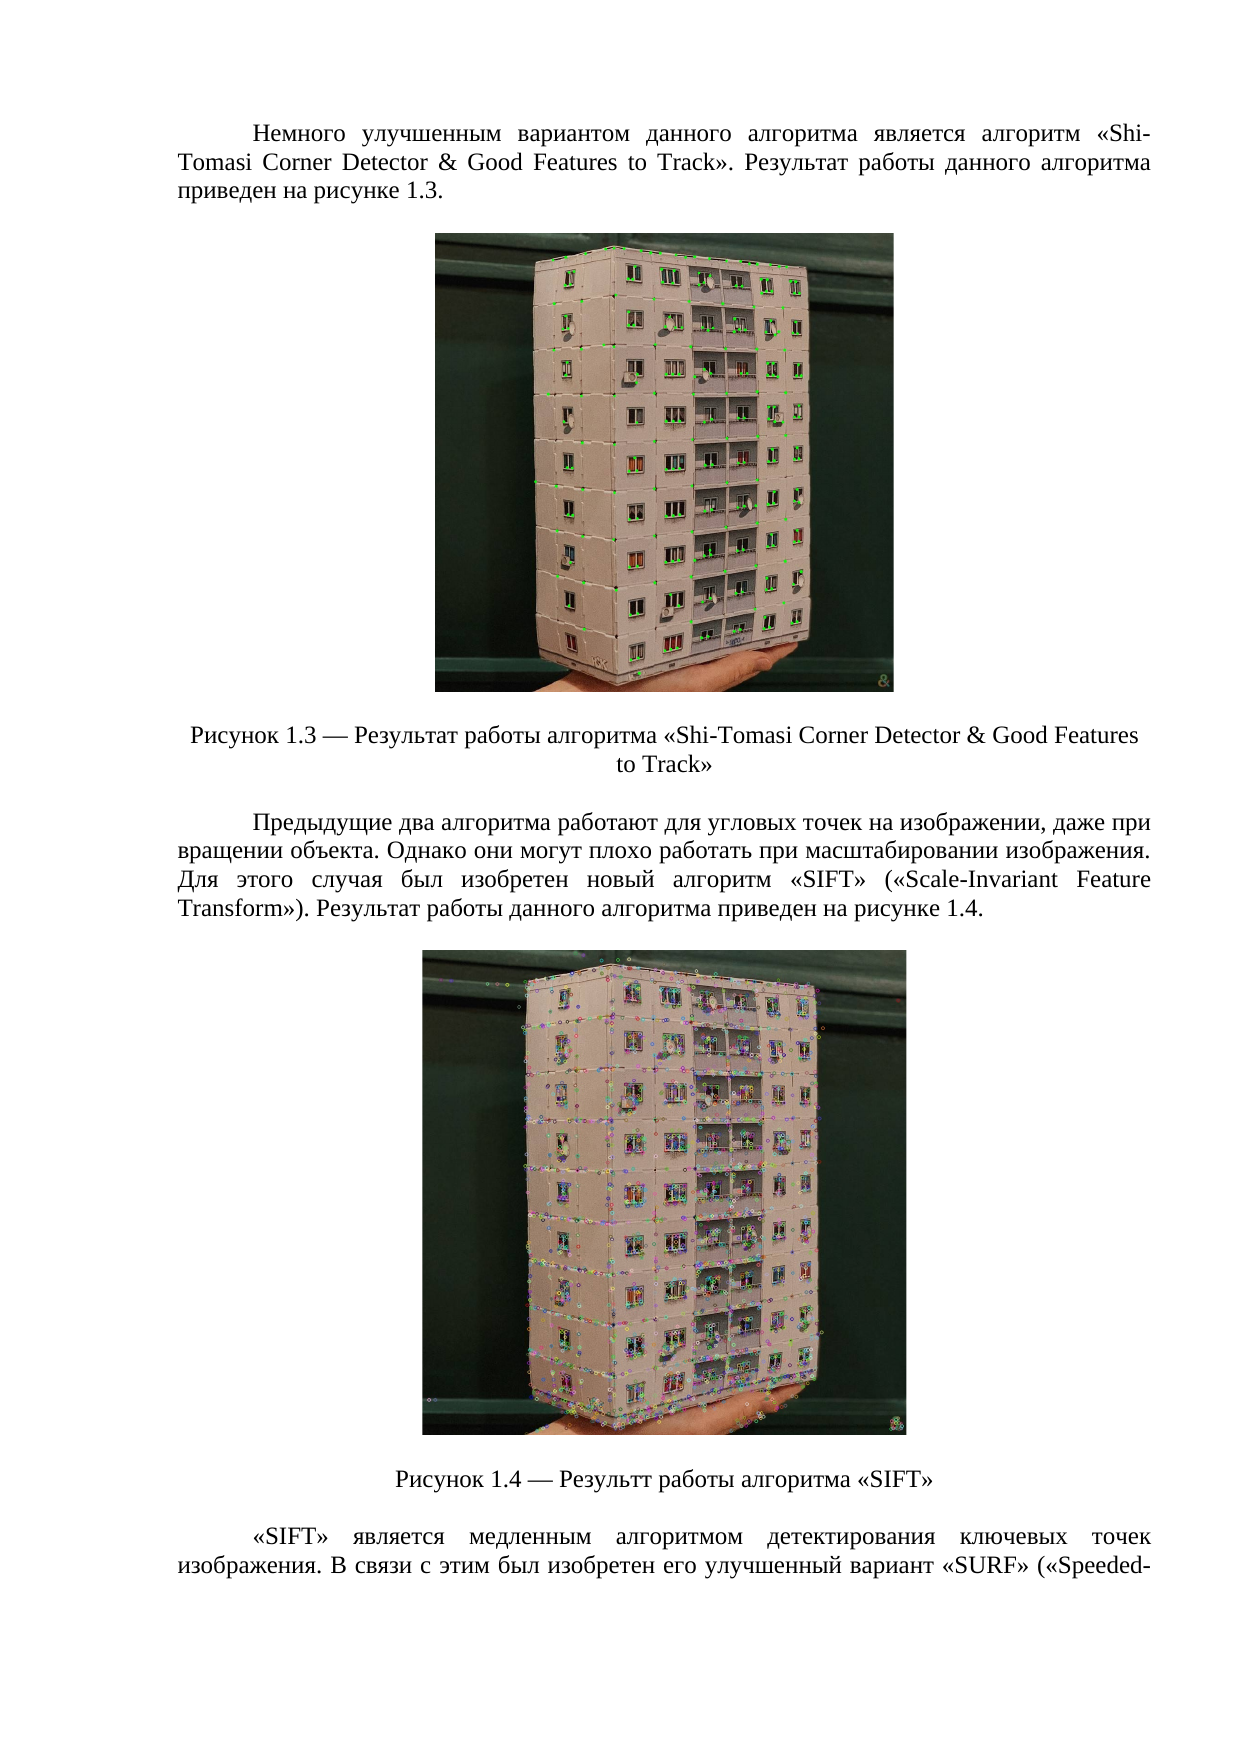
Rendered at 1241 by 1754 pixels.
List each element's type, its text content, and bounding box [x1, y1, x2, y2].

picture [422, 950, 907, 1435]
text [177, 1521, 1152, 1579]
text Предыдущие два алгоритма работают для угловых точек на изображении, даже при вращении объекта. Однако они могут плохо работать при масштабировании изображения. Для этого случая был изобретен новый алгоритм «SIFT» («Scale-Invariant Feature Transform»). Результат работы данного алгоритма приведен на рисунке 1.4. [177, 807, 1152, 922]
picture [435, 233, 894, 692]
text Рисунок 1.3 — Результат работы алгоритма «Shi-Tomasi Corner Detector & Good Features to Track» [177, 721, 1152, 778]
text Рисунок 1.4 — Результт работы алгоритма «SIFT» [177, 1464, 1152, 1492]
text Немного улучшенным вариантом данного алгоритма является алгоритм «Shi-Tomasi Corner Detector & Good Features to Track». Результат работы данного алгоритма приведен на рисунке 1.3. [177, 118, 1152, 204]
